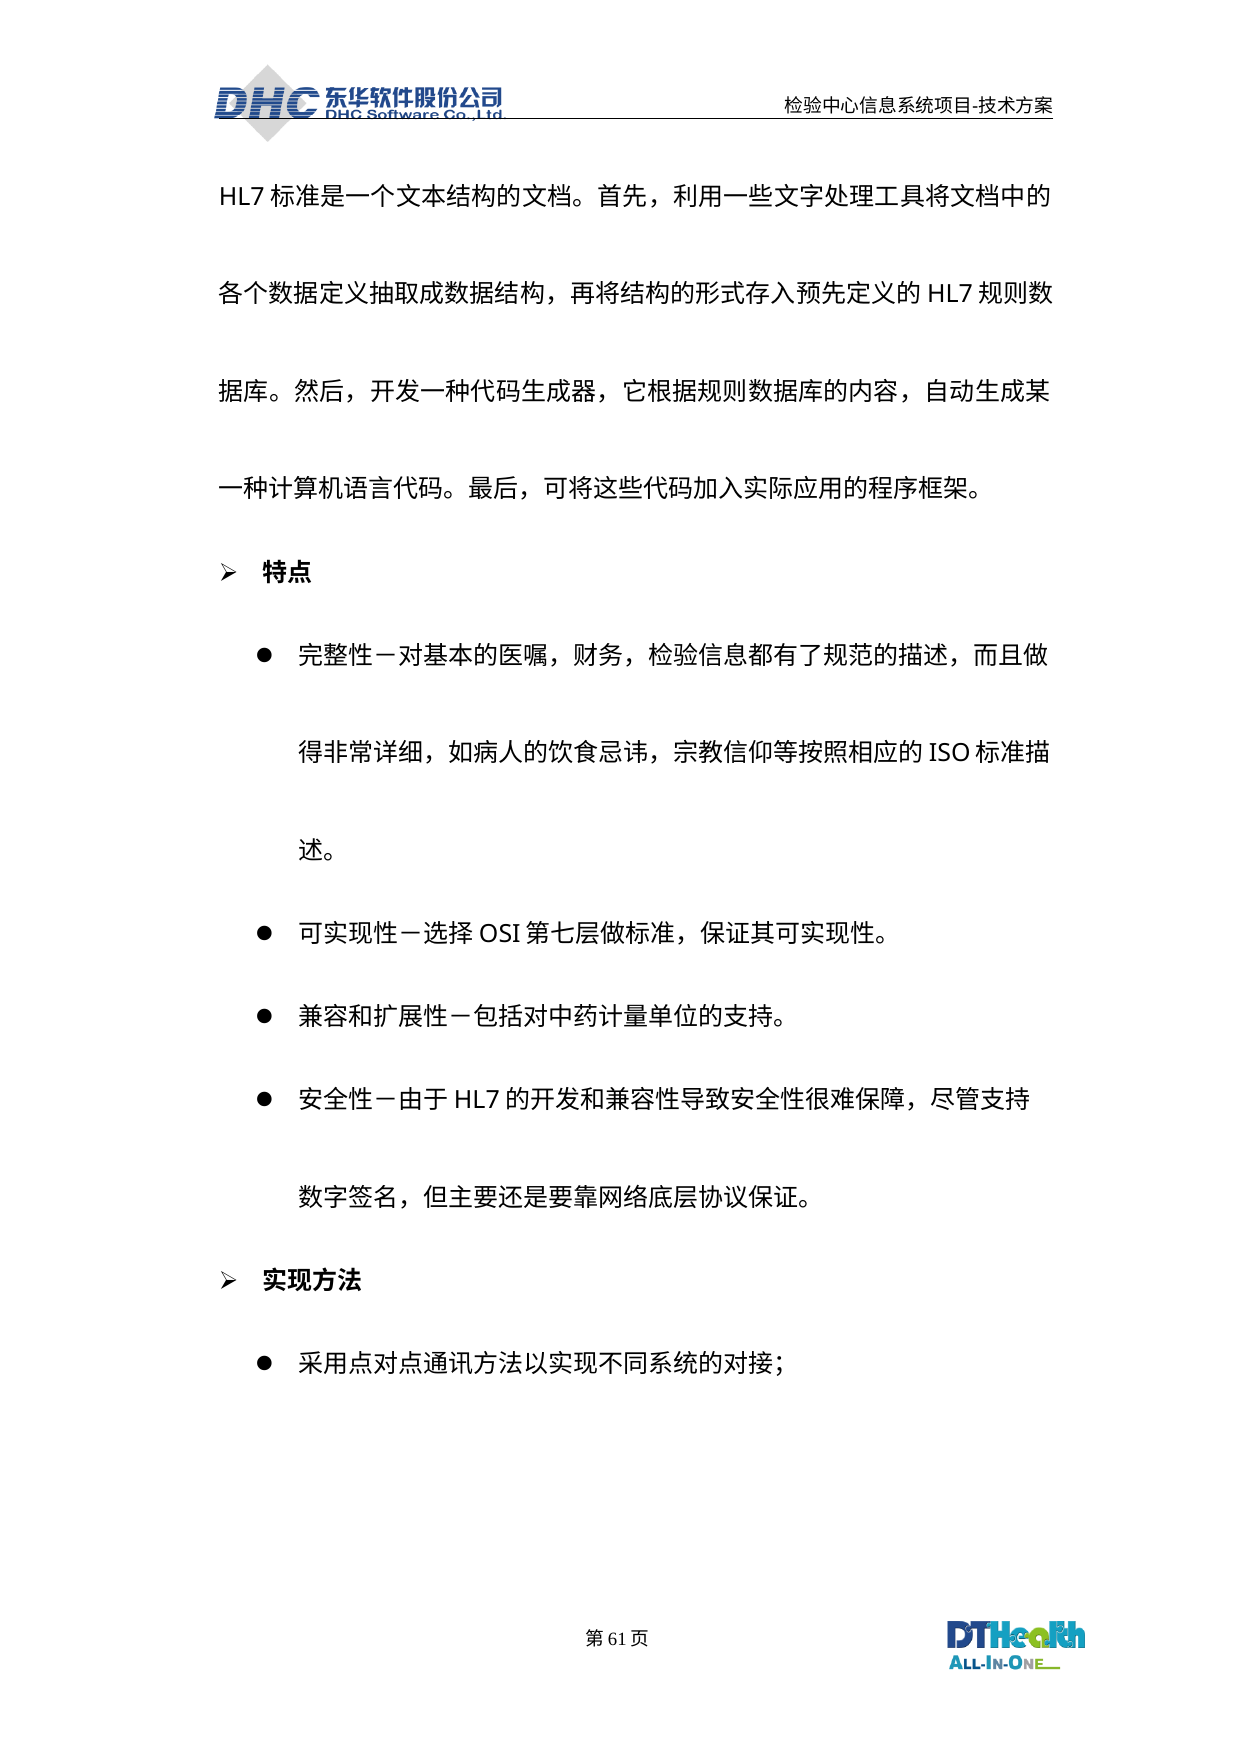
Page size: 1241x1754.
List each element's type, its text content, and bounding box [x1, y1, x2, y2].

text 兼容和扩展性－包括对中药计量单位的支持。 [255, 982, 1053, 1047]
text 实现方法 [218, 1246, 1053, 1311]
text 特点 [218, 538, 1053, 603]
text 采用点对点通讯方法以实现不同系统的对接； [255, 1329, 1053, 1394]
text 完整性－对基本的医嘱，财务，检验信息都有了规范的描述，而且做得非常详细，如病人的饮食忌讳，宗教信仰等按照相应的ISO标准描述。 [255, 621, 1053, 881]
picture [947, 1653, 1061, 1670]
text 安全性－由于HL7的开发和兼容性导致安全性很难保障，尽管支持数字签名，但主要还是要靠网络底层协议保证。 [255, 1065, 1053, 1228]
picture [947, 1621, 1085, 1648]
picture [214, 64, 506, 142]
text 可实现性－选择OSI第七层做标准，保证其可实现性。 [255, 899, 1053, 964]
